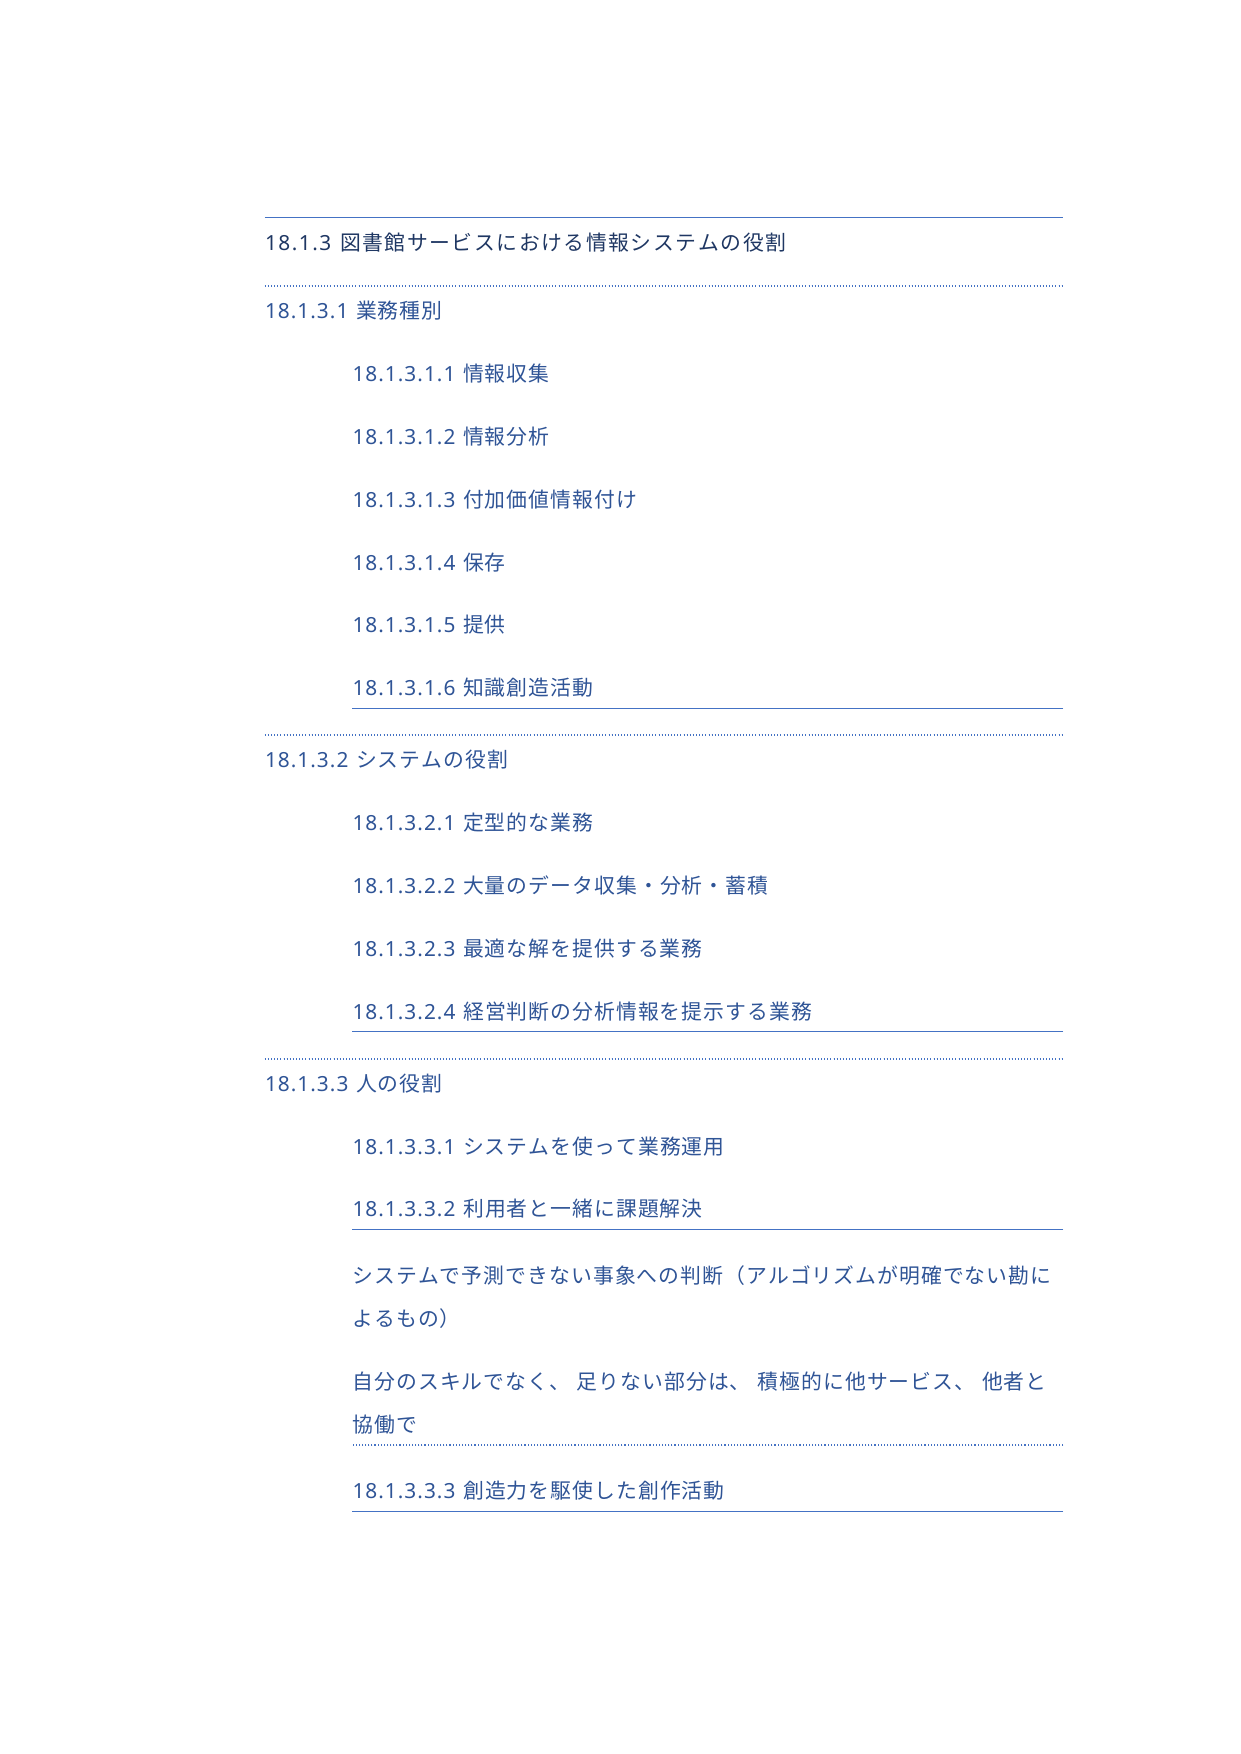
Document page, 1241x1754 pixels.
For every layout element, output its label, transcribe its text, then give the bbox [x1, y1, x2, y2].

text システムを使って業務運用 [352, 1126, 1063, 1164]
text 情報収集 [352, 354, 1063, 391]
text 経営判断の分析情報を提示する業務 [352, 991, 1063, 1031]
text 提供 [352, 605, 1063, 643]
text 知識創造活動 [352, 668, 1063, 708]
text システムで予測できない事象への判断（アルゴリズムが明確でない勘によるもの） [352, 1256, 1063, 1336]
text 情報分析 [352, 417, 1063, 454]
text 業務種別 [265, 285, 1063, 328]
text 自分のスキルでなく、 足りない部分は、 積極的に他サービス、 他者と協働で [352, 1362, 1063, 1446]
text 創造力を駆使した創作活動 [352, 1471, 1063, 1511]
text 人の役割 [265, 1058, 1063, 1101]
text 大量のデータ収集・分析・蓄積 [352, 866, 1063, 903]
text 図書館サービスにおける情報システムの役割 [265, 218, 1063, 260]
text 付加価値情報付け [352, 479, 1063, 517]
text 定型的な業務 [352, 803, 1063, 840]
text システムの役割 [265, 734, 1063, 778]
text 保存 [352, 542, 1063, 580]
text 利用者と一緒に課題解決 [352, 1189, 1063, 1229]
text 最適な解を提供する業務 [352, 928, 1063, 966]
